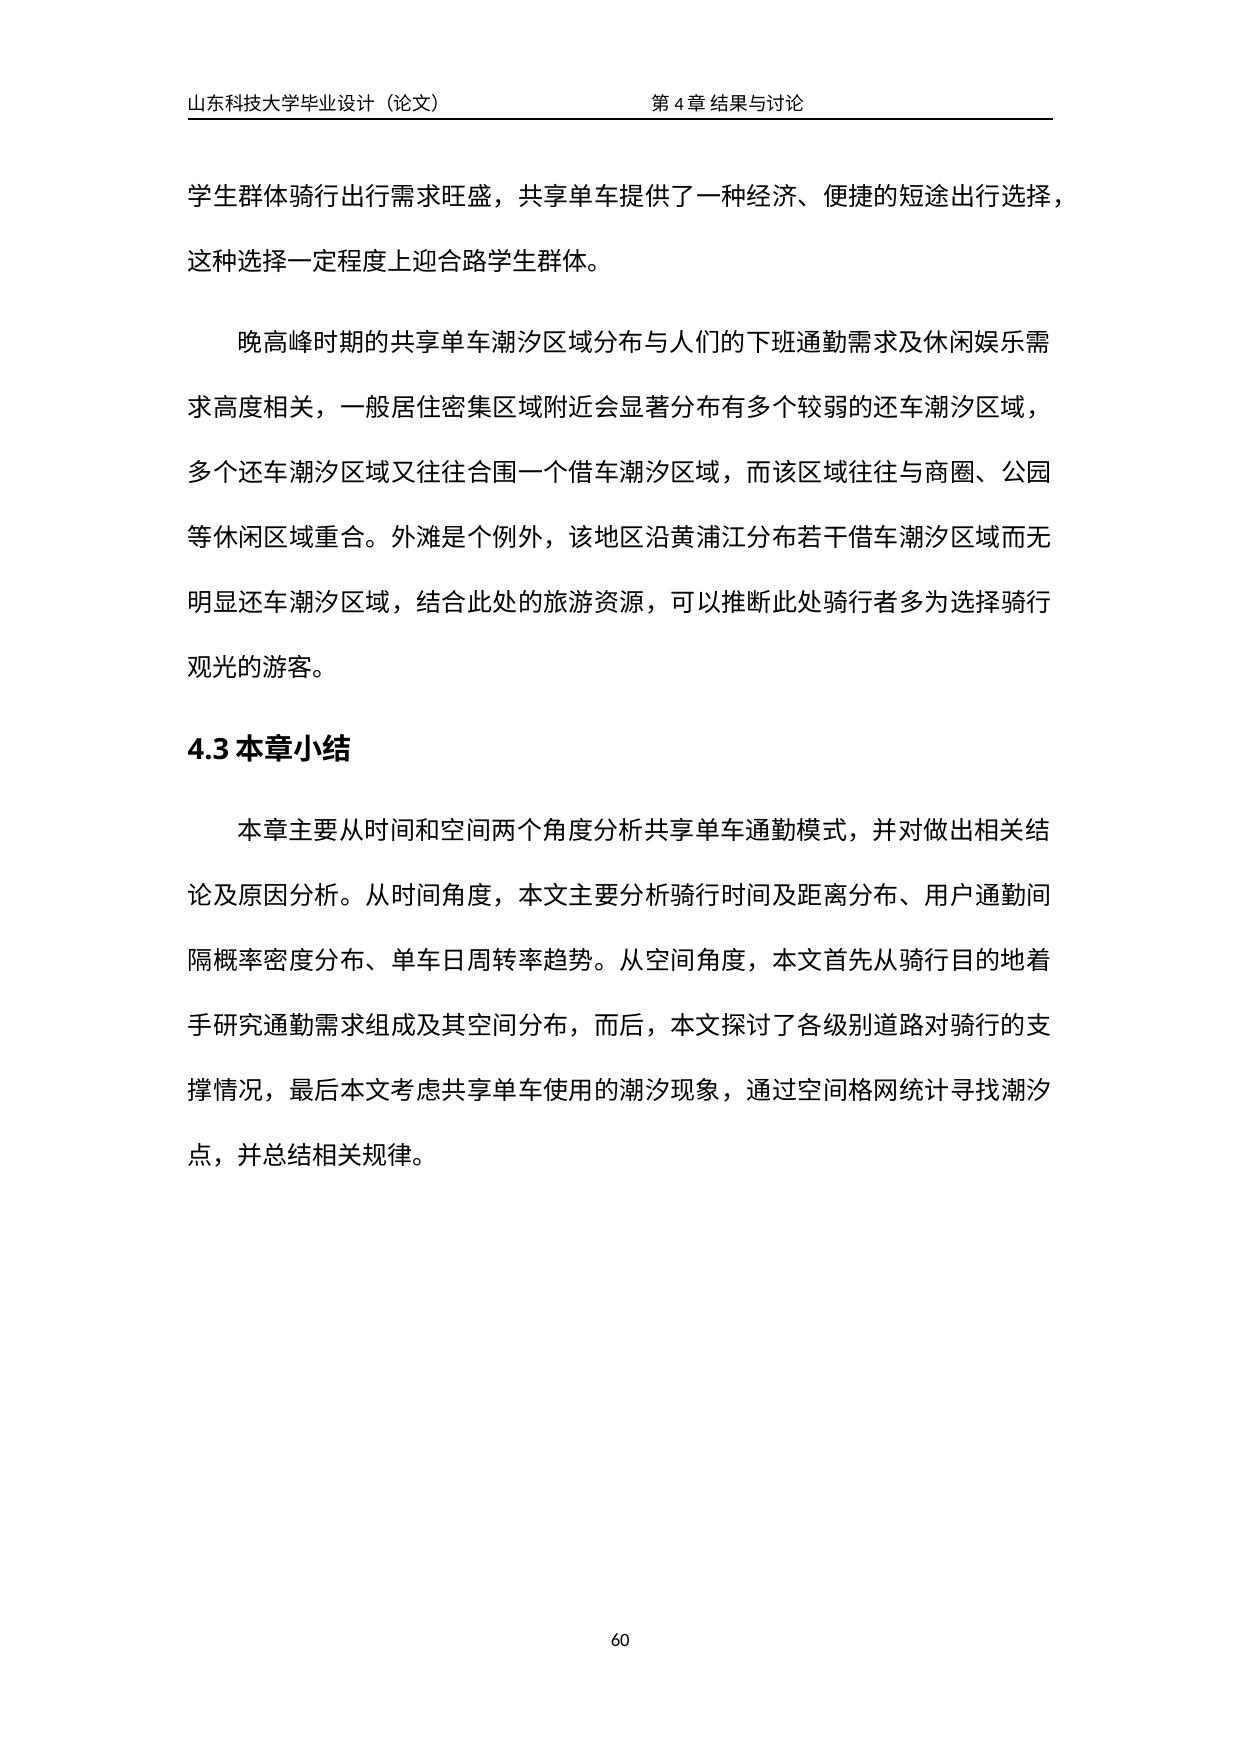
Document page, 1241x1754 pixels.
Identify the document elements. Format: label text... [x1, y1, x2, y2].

text 本章主要从时间和空间两个角度分析共享单车通勤模式，并对做出相关结论及原因分析。从时间角度，本文主要分析骑行时间及距离分布、用户通勤间隔概率密度分布、单车日周转率趋势。从空间角度，本文首先从骑行目的地着手研究通勤需求组成及其空间分布，而后，本文探讨了各级别道路对骑行的支撑情况，最后本文考虑共享单车使用的潮汐现象，通过空间格网统计寻找潮汐点，并总结相关规律。 [187, 796, 1053, 1186]
list 4.3本章小结 [187, 714, 1053, 779]
text 晚高峰时期的共享单车潮汐区域分布与人们的下班通勤需求及休闲娱乐需求高度相关，一般居住密集区域附近会显著分布有多个较弱的还车潮汐区域，多个还车潮汐区域又往往合围一个借车潮汐区域，而该区域往往与商圈、公园等休闲区域重合。外滩是个例外，该地区沿黄浦江分布若干借车潮汐区域而无明显还车潮汐区域，结合此处的旅游资源，可以推断此处骑行者多为选择骑行观光的游客。 [187, 308, 1053, 698]
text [187, 162, 1053, 292]
